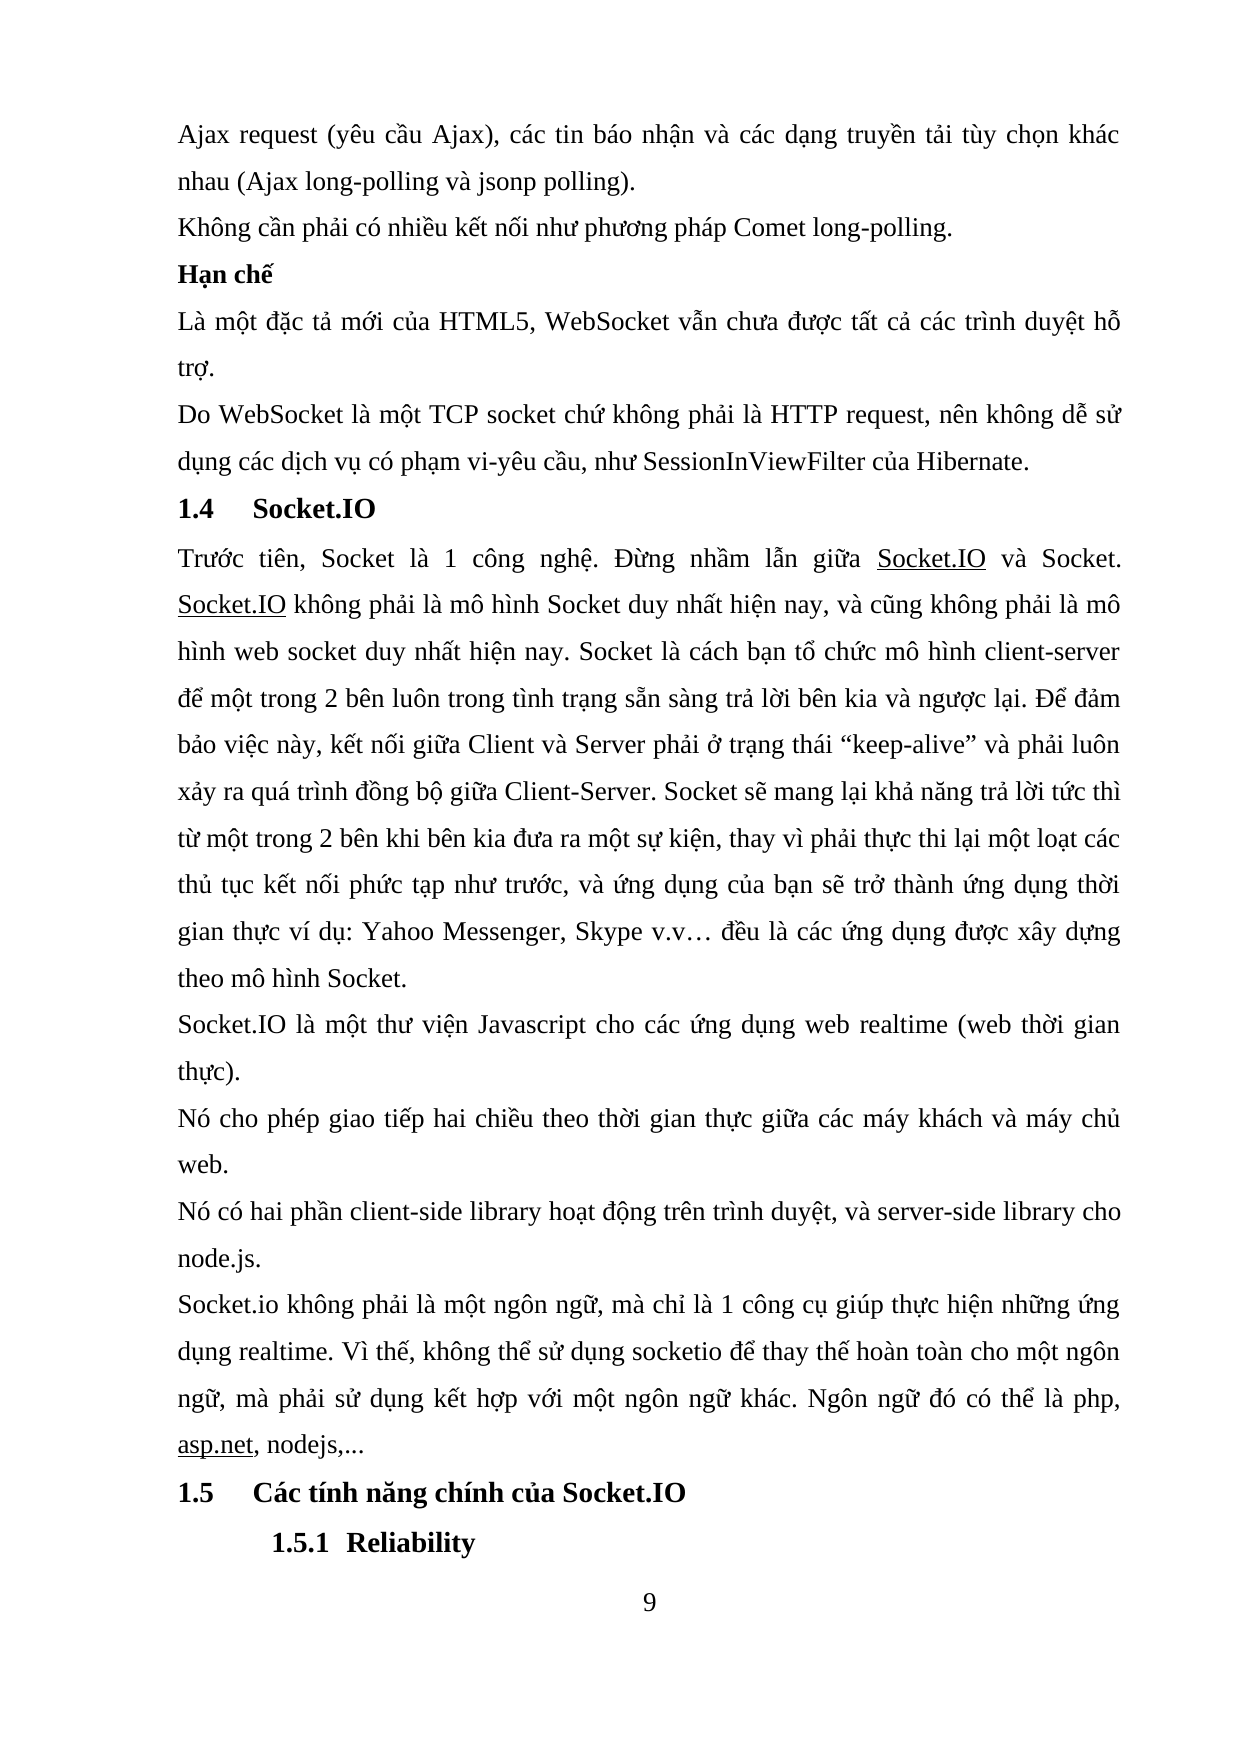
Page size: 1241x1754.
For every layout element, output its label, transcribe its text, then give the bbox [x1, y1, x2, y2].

list Reliability [271, 1525, 1122, 1559]
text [177, 118, 1122, 196]
text Không cần phải có nhiều kết nối như phương pháp Comet long-polling. [177, 211, 1122, 243]
list Socket.IO [177, 491, 1122, 525]
text Socket.io không phải là một ngôn ngữ, mà chỉ là 1 công cụ giúp thực hiện những ứng dụng realtime. Vì thế, không thể sử dụng socketio để thay thế hoàn toàn cho một ngôn ngữ, mà phải sử dụng kết hợp với một ngôn ngữ khác. Ngôn ngữ đó có thể là php, asp.net, nodejs,... [177, 1288, 1122, 1459]
text Socket.IO là một thư viện Javascript cho các ứng dụng web realtime (web thời gian thực). [177, 1008, 1122, 1086]
text Nó cho phép giao tiếp hai chiều theo thời gian thực giữa các máy khách và máy chủ web. [177, 1102, 1122, 1179]
text Nó có hai phần client-side library hoạt động trên trình duyệt, và server-side library cho node.js. [177, 1195, 1122, 1273]
list Các tính năng chính của Socket.IO [177, 1475, 1122, 1509]
subtitle Hạn chế [177, 258, 1122, 289]
text Là một đặc tả mới của HTML5, WebSocket vẫn chưa được tất cả các trình duyệt hỗ trợ. Do WebSocket là một TCP socket chứ không phải là HTTP request, nên không dễ sử dụng các dịch vụ có phạm vi-yêu cầu, như SessionInViewFilter của Hibernate. [177, 305, 1122, 476]
text Trước tiên, Socket là 1 công nghệ. Đừng nhầm lẫn giữa Socket.IO và Socket. Socket.IO không phải là mô hình Socket duy nhất hiện nay, và cũng không phải là mô hình web socket duy nhất hiện nay. Socket là cách bạn tổ chức mô hình client-server để một trong 2 bên luôn trong tình trạng sẵn sàng trả lời bên kia và ngược lại. Để đảm bảo việc này, kết nối giữa Client và Server phải ở trạng thái “keep-alive” và phải luôn xảy ra quá trình đồng bộ giữa Client-Server. Socket sẽ mang lại khả năng trả lời tức thì từ một trong 2 bên khi bên kia đưa ra một sự kiện, thay vì phải thực thi lại một loạt các thủ tục kết nối phức tạp như trước, và ứng dụng của bạn sẽ trở thành ứng dụng thời gian thực ví dụ: Yahoo Messenger, Skype v.v… đều là các ứng dụng được xây dựng theo mô hình Socket. [177, 542, 1122, 993]
